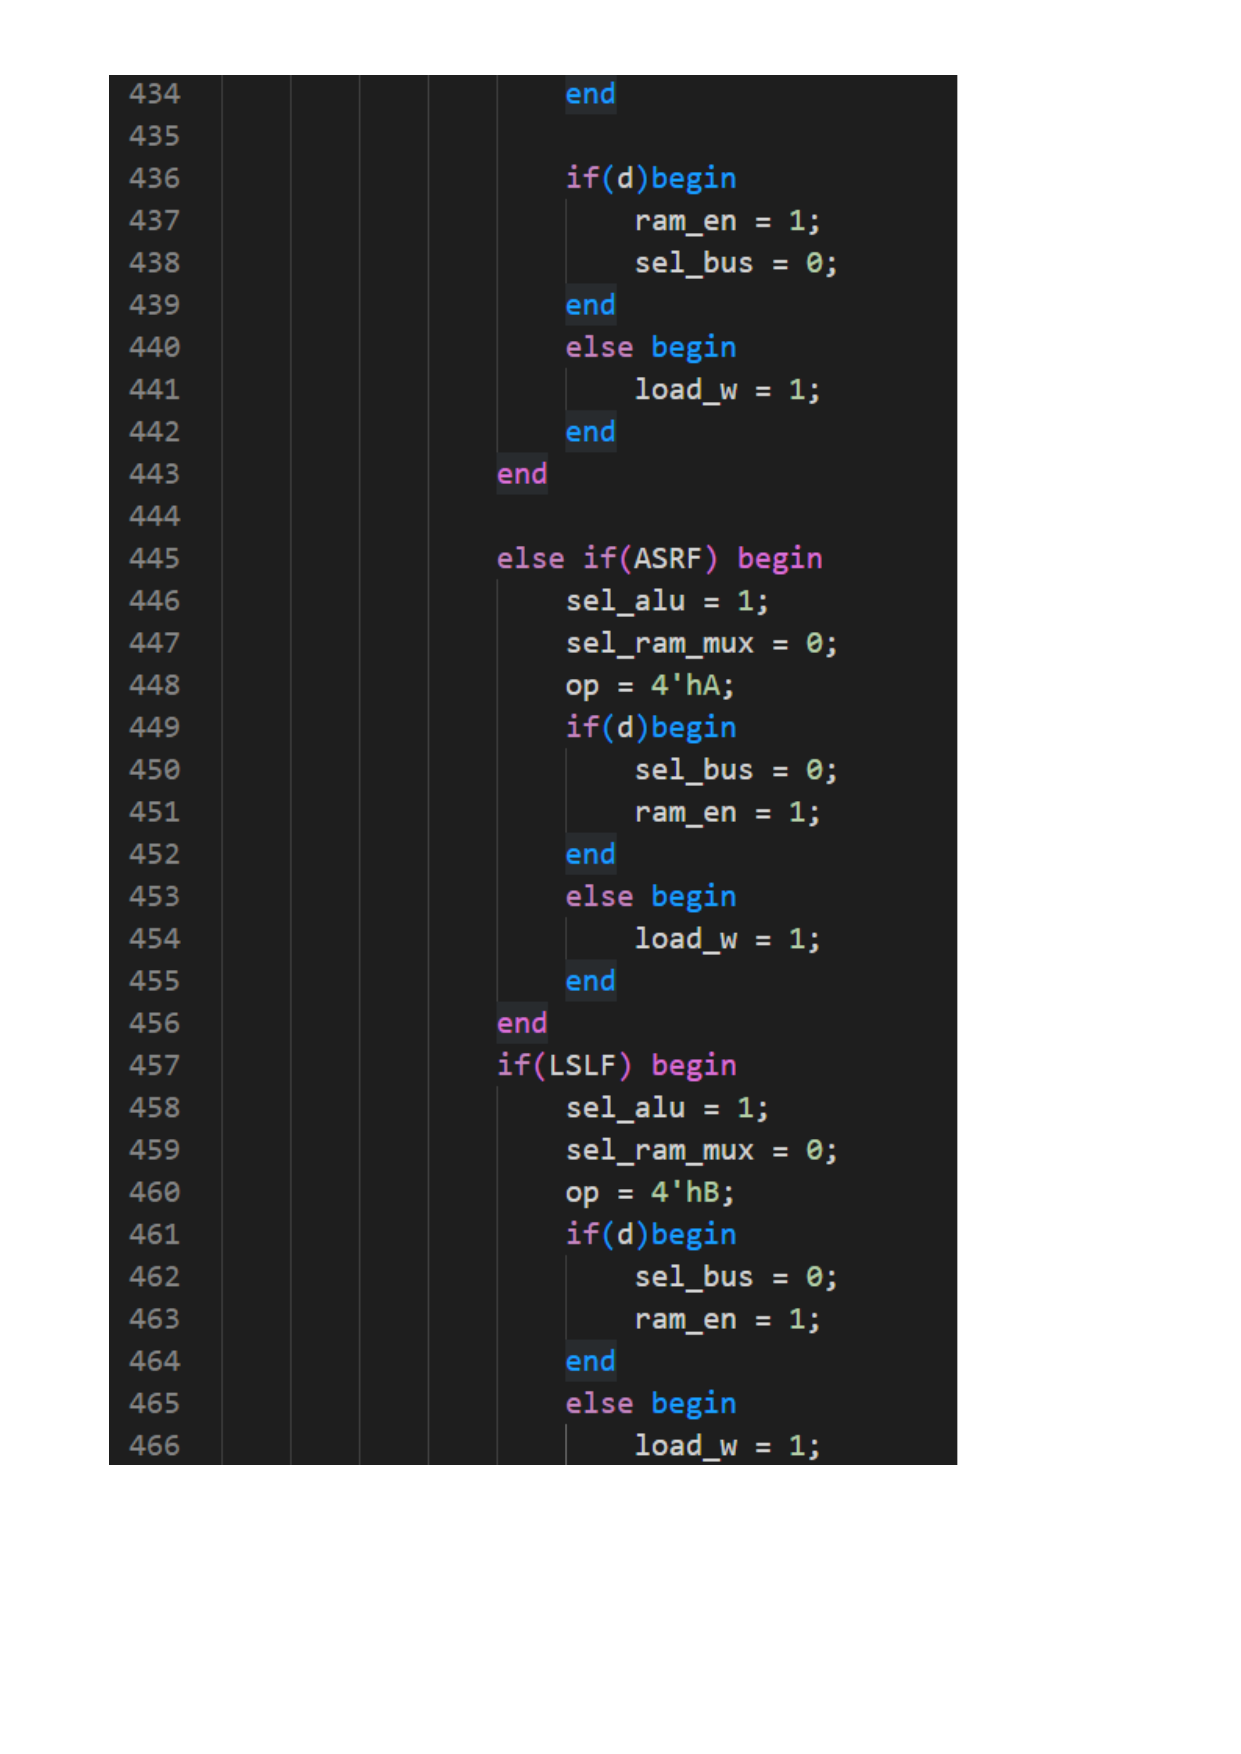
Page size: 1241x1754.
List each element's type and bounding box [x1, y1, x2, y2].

picture [109, 75, 958, 1465]
